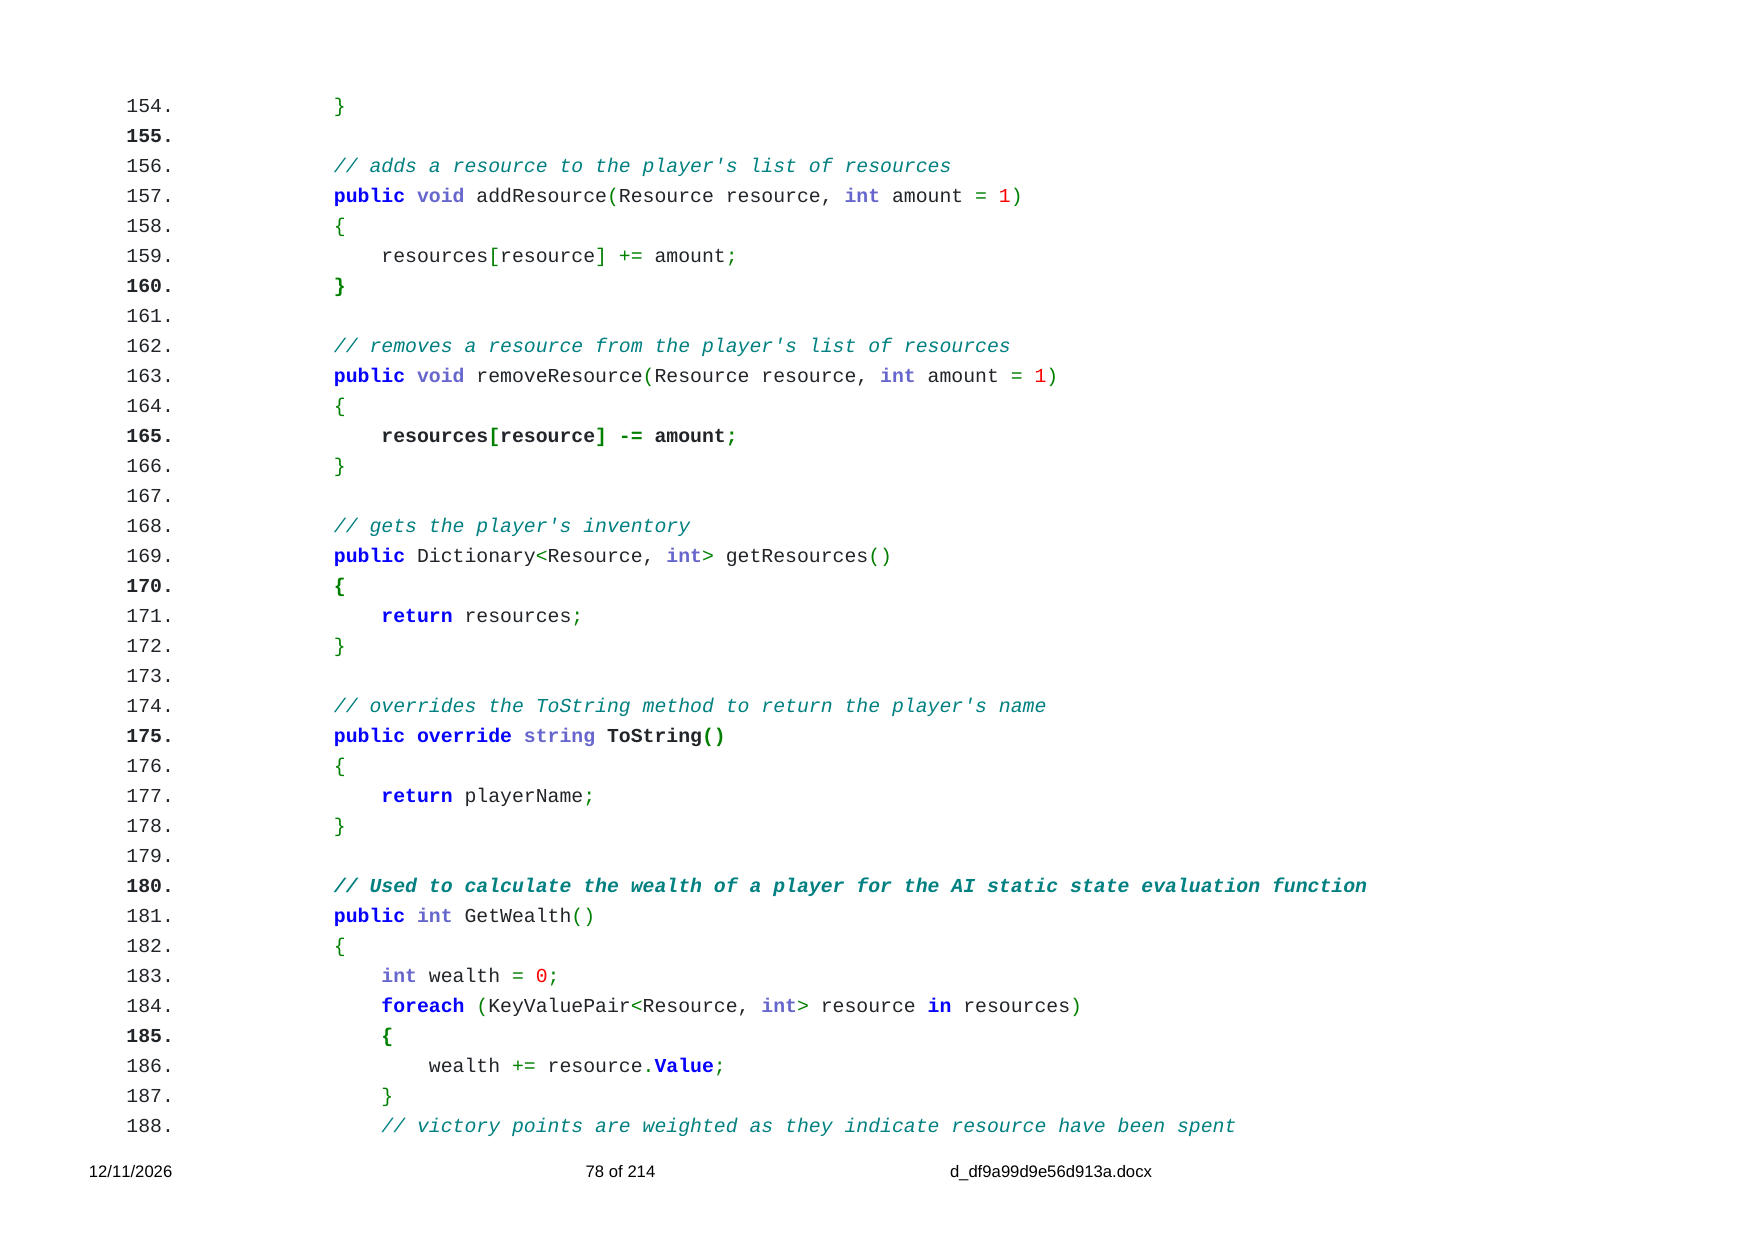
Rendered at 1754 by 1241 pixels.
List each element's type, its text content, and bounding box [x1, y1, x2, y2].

list // removes a resource from the player's list of resources [126, 329, 1665, 359]
list public Dictionary<Resource, int> getResources() [126, 539, 1665, 569]
list // adds a resource to the player's list of resources [126, 149, 1665, 179]
list } [126, 449, 1665, 479]
list wealth += resource.Value; [126, 1049, 1665, 1079]
list // overrides the ToString method to return the player's name [126, 689, 1665, 719]
list foreach (KeyValuePair<Resource, int> resource in resources) [126, 989, 1665, 1019]
list public override string ToString() [126, 719, 1665, 749]
list // victory points are weighted as they indicate resource have been spent [126, 1109, 1665, 1139]
list int wealth = 0; [126, 959, 1665, 989]
list } [126, 89, 1665, 119]
list return resources; [126, 599, 1665, 629]
list public int GetWealth() [126, 899, 1665, 929]
list { [126, 749, 1665, 779]
list { [126, 1019, 1665, 1049]
list resources[resource] -= amount; [126, 419, 1665, 449]
list } [126, 629, 1665, 659]
list // gets the player's inventory [126, 509, 1665, 539]
list public void removeResource(Resource resource, int amount = 1) [126, 359, 1665, 389]
list } [126, 269, 1665, 299]
list } [126, 809, 1665, 839]
list { [126, 389, 1665, 419]
list // Used to calculate the wealth of a player for the AI static state evaluation function [126, 869, 1665, 899]
list { [126, 209, 1665, 239]
list { [126, 929, 1665, 959]
list resources[resource] += amount; [126, 239, 1665, 269]
list public void addResource(Resource resource, int amount = 1) [126, 179, 1665, 209]
list { [126, 569, 1665, 599]
list return playerName; [126, 779, 1665, 809]
list } [126, 1079, 1665, 1109]
